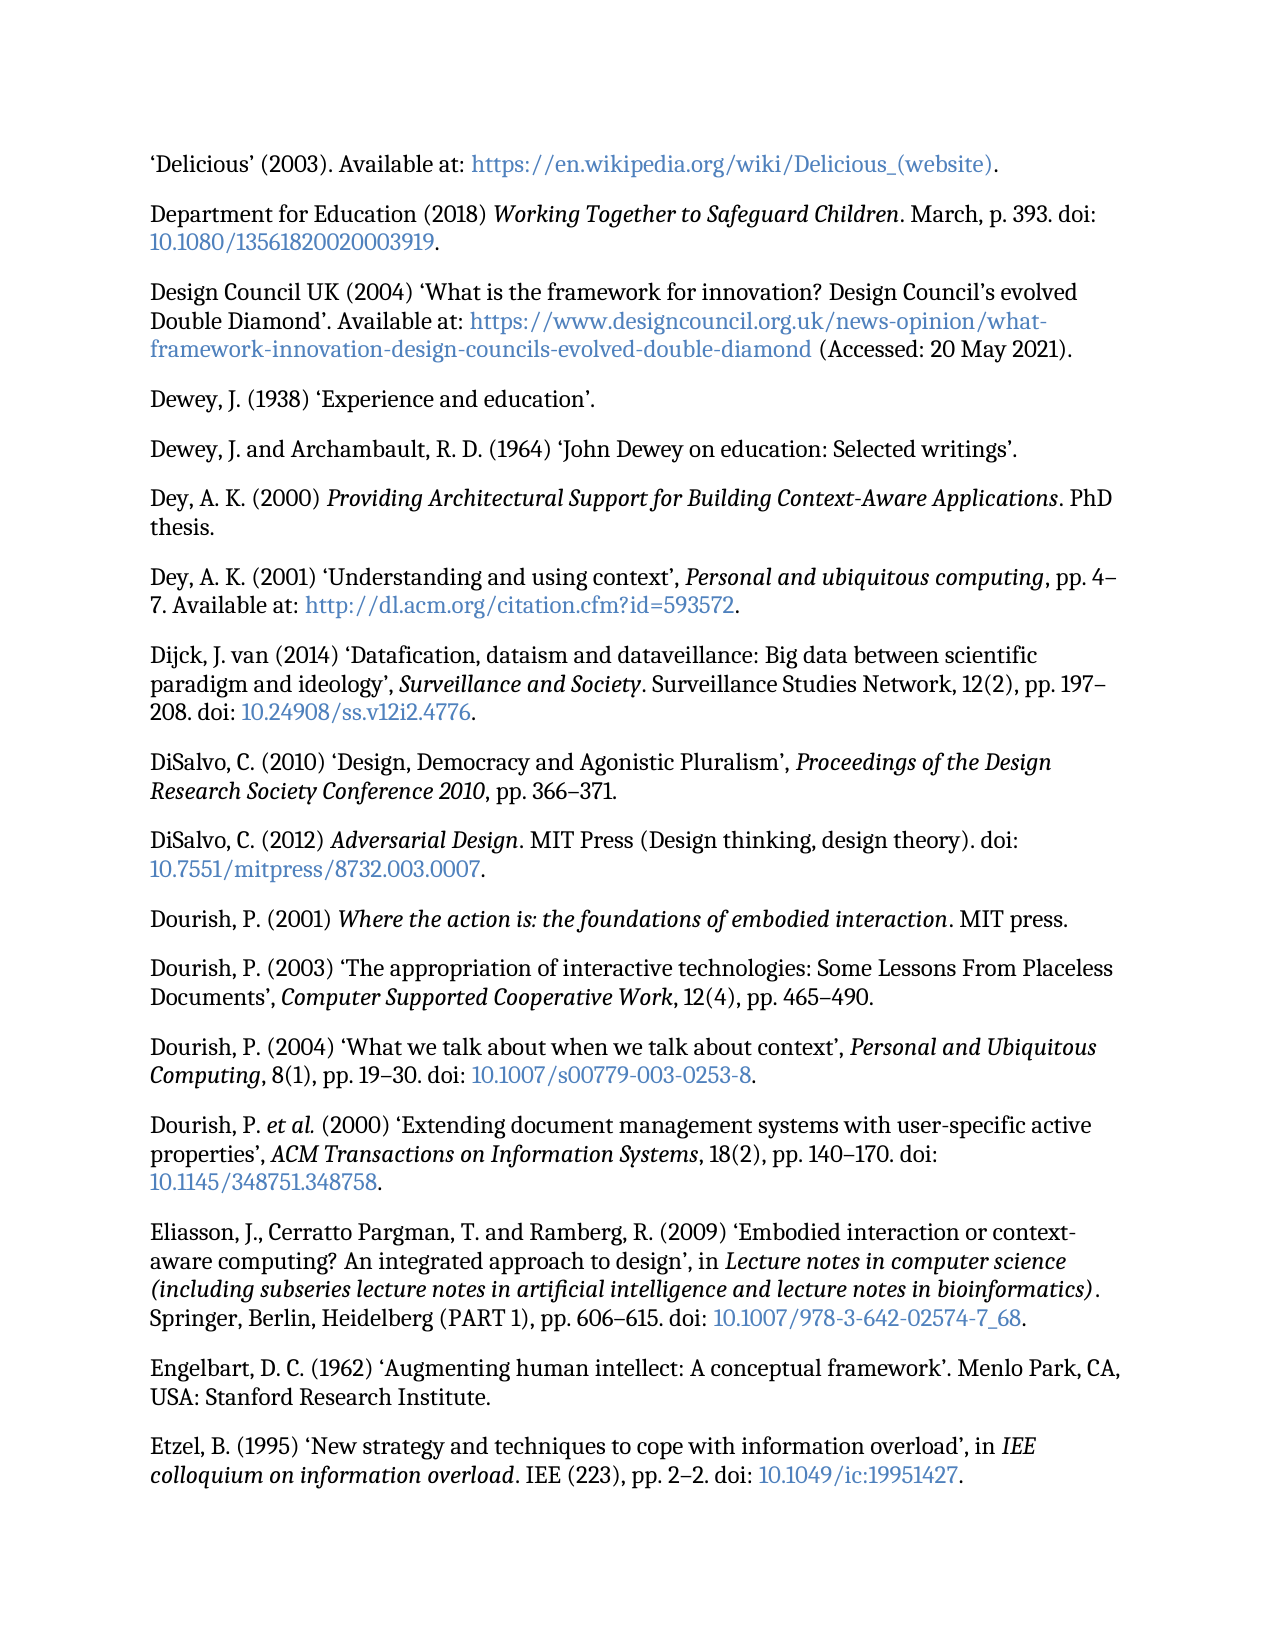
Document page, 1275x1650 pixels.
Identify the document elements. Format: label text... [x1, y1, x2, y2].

text Dijck, J. van (2014) ‘Datafication, dataism and dataveillance: Big data between scientific paradigm and ideology’, Surveillance and Society. Surveillance Studies Network, 12(2), pp. 197–208. doi: 10.24908/ss.v12i2.4776. [150, 641, 1125, 727]
text Etzel, B. (1995) ‘New strategy and techniques to cope with information overload’, in IEE colloquium on information overload. IEE (223), pp. 2–2. doi: 10.1049/ic:19951427. [150, 1432, 1125, 1489]
text DiSalvo, C. (2012) Adversarial Design. MIT Press (Design thinking, design theory). doi: 10.7551/mitpress/8732.003.0007. [150, 826, 1125, 884]
text Dewey, J. and Archambault, R. D. (1964) ‘John Dewey on education: Selected writings’. [150, 434, 1125, 463]
text Dey, A. K. (2000) Providing Architectural Support for Building Context-Aware Applications. PhD thesis. [150, 484, 1125, 542]
text DiSalvo, C. (2010) ‘Design, Democracy and Agonistic Pluralism’, Proceedings of the Design Research Society Conference 2010, pp. 366–371. [150, 748, 1125, 805]
text Design Council UK (2004) ‘What is the framework for innovation? Design Council’s evolved Double Diamond’. Available at: https://www.designcouncil.org.uk/news-opinion/what-framework-innovation-design-councils-evolved-double-diamond (Accessed: 20 May 2021). [150, 278, 1125, 364]
text Dewey, J. (1938) ‘Experience and education’. [150, 385, 1125, 414]
text Engelbart, D. C. (1962) ‘Augmenting human intellect: A conceptual framework’. Menlo Park, CA, USA: Stanford Research Institute. [150, 1354, 1125, 1411]
text Dourish, P. (2001) Where the action is: the foundations of embodied interaction. MIT press. [150, 904, 1125, 933]
text Dourish, P. (2003) ‘The appropriation of interactive technologies: Some Lessons From Placeless Documents’, Computer Supported Cooperative Work, 12(4), pp. 465–490. [150, 954, 1125, 1012]
text Eliasson, J., Cerratto Pargman, T. and Ramberg, R. (2009) ‘Embodied interaction or context-aware computing? An integrated approach to design’, in Lecture notes in computer science (including subseries lecture notes in artificial intelligence and lecture notes in bioinformatics). Springer, Berlin, Heidelberg (PART 1), pp. 606–615. doi: 10.1007/978-3-642-02574-7_68. [150, 1218, 1125, 1333]
text Dourish, P. (2004) ‘What we talk about when we talk about context’, Personal and Ubiquitous Computing, 8(1), pp. 19–30. doi: 10.1007/s00779-003-0253-8. [150, 1032, 1125, 1090]
text ‘Delicious’ (2003). Available at: https://en.wikipedia.org/wiki/Delicious_(website). [150, 150, 1125, 179]
text Dey, A. K. (2001) ‘Understanding and using context’, Personal and ubiquitous computing, pp. 4–7. Available at: http://dl.acm.org/citation.cfm?id=593572. [150, 562, 1125, 620]
text Dourish, P. et al. (2000) ‘Extending document management systems with user-specific active properties’, ACM Transactions on Information Systems, 18(2), pp. 140–170. doi: 10.1145/348751.348758. [150, 1111, 1125, 1197]
text Department for Education (2018) Working Together to Safeguard Children. March, p. 393. doi: 10.1080/13561820020003919. [150, 199, 1125, 257]
